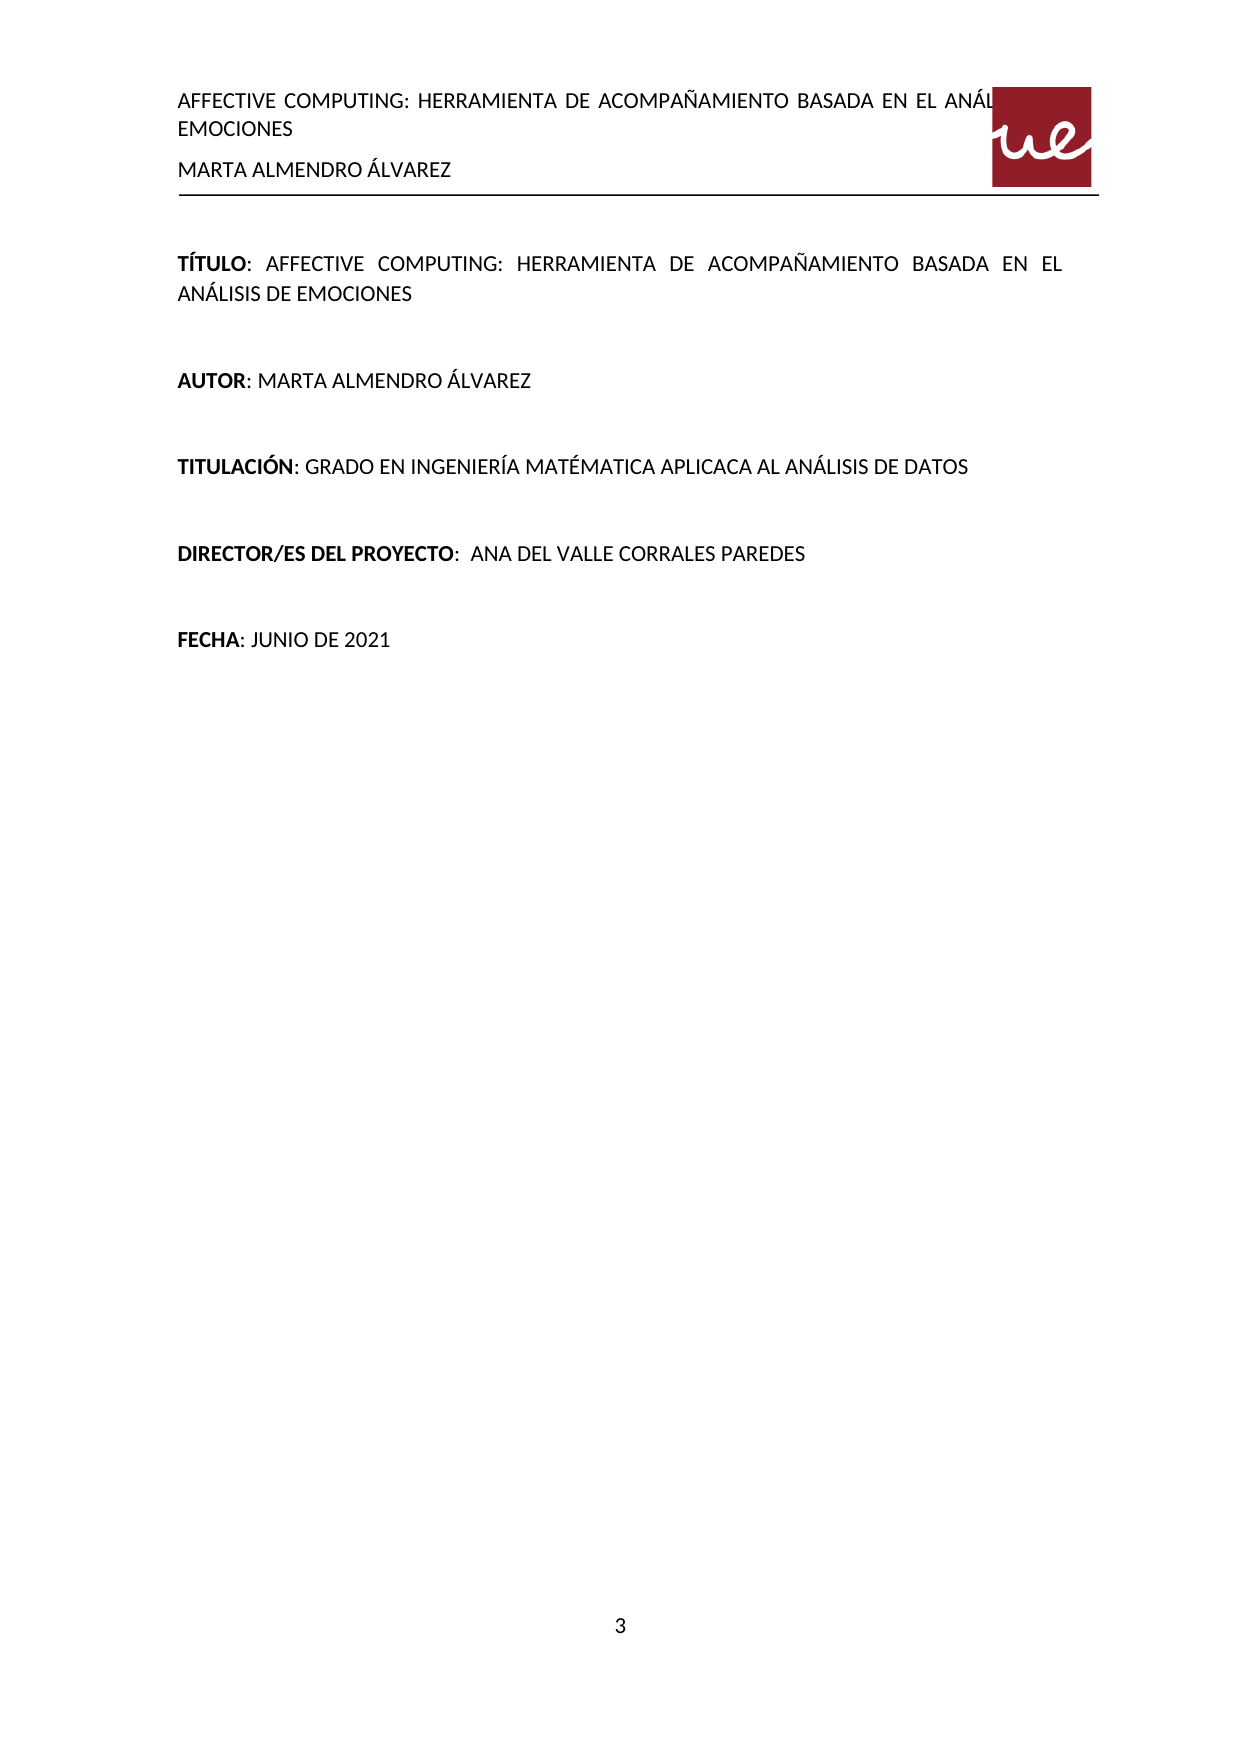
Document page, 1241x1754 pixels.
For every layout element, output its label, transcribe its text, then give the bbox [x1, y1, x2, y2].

text TÍTULO: AFFECTIVE COMPUTING: HERRAMIENTA DE ACOMPAÑAMIENTO BASADA EN EL ANÁLISIS DE EMOCIONES [177, 249, 1063, 308]
picture [992, 87, 1092, 187]
text TITULACIÓN: GRADO EN INGENIERÍA MATÉMATICA APLICACA AL ANÁLISIS DE DATOS [177, 452, 1063, 481]
text FECHA: JUNIO DE 2021 [177, 625, 1063, 653]
text AUTOR: MARTA ALMENDRO ÁLVAREZ [177, 366, 1063, 394]
text DIRECTOR/ES DEL PROYECTO: ANA DEL VALLE CORRALES PAREDES [177, 539, 1063, 567]
